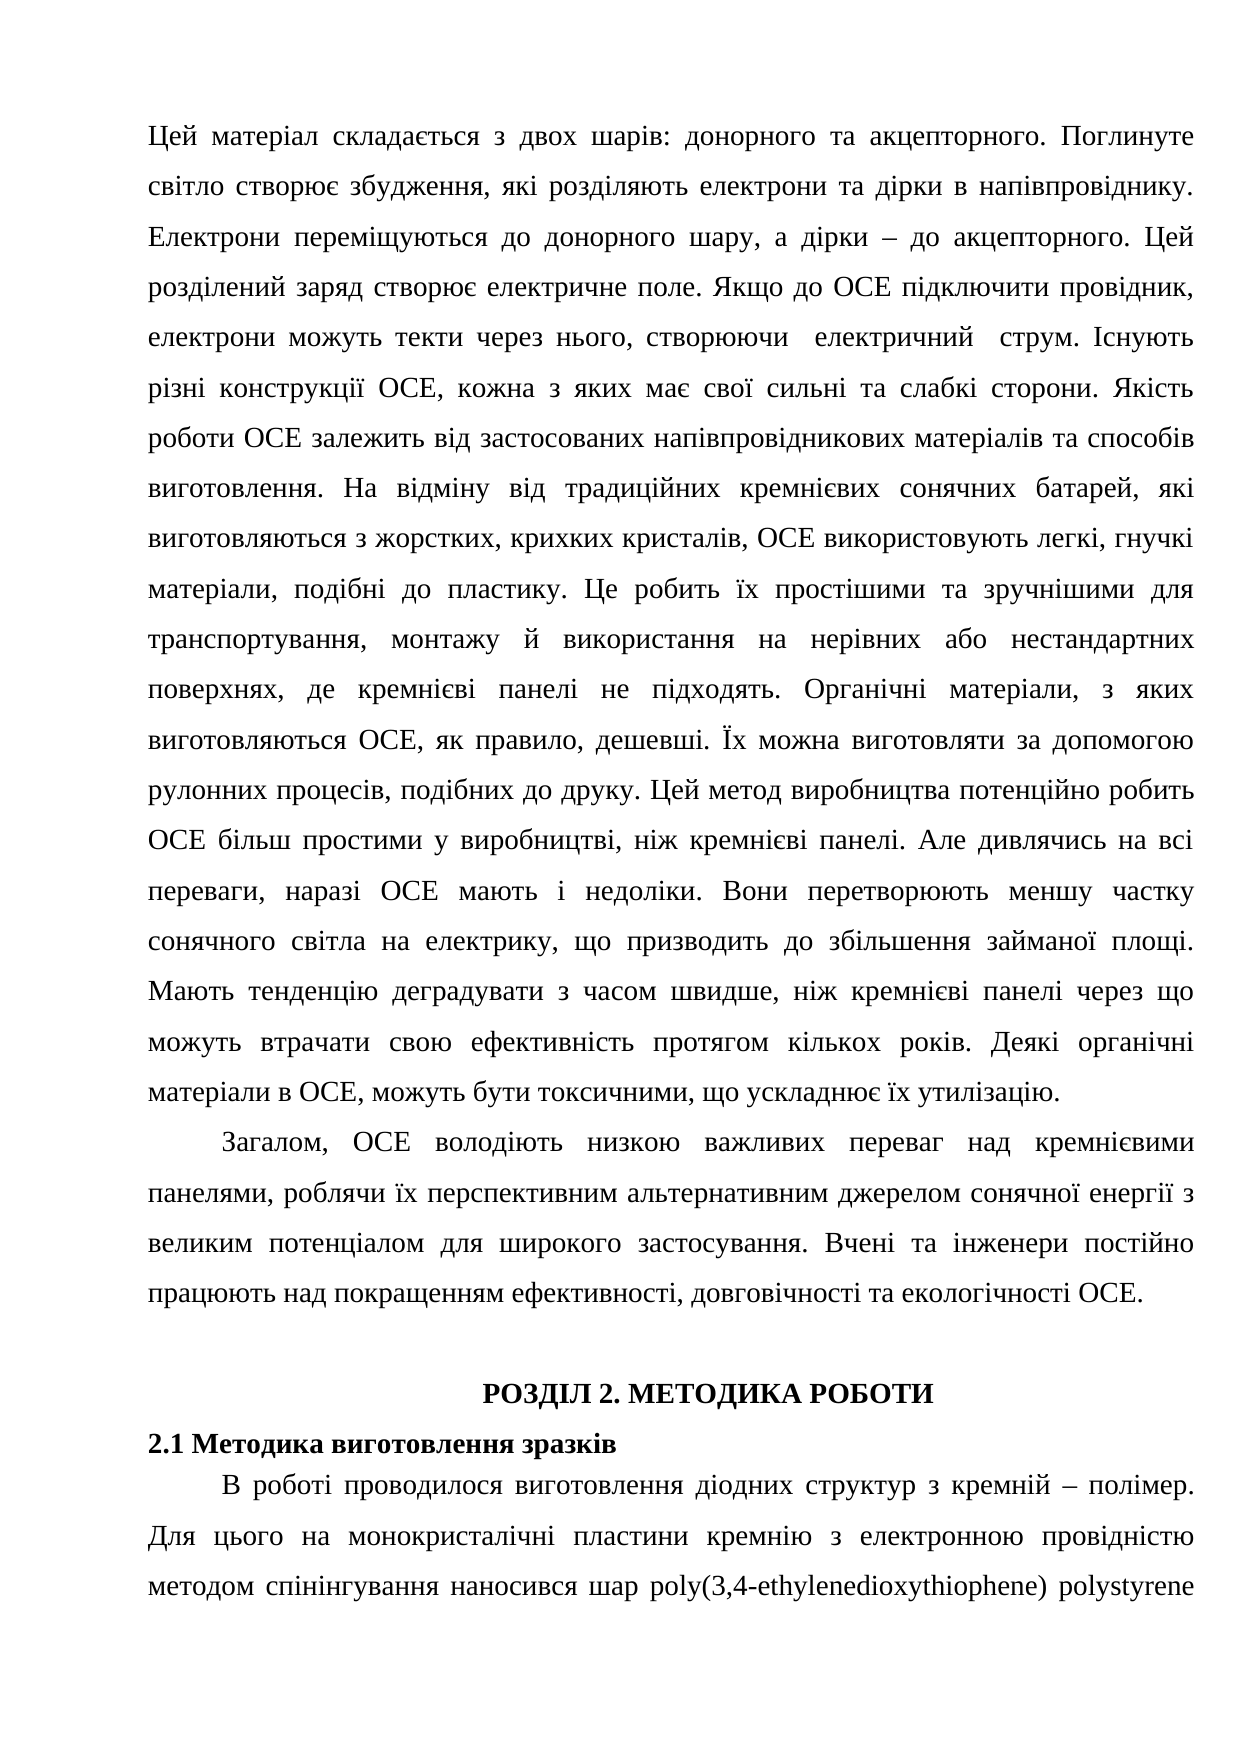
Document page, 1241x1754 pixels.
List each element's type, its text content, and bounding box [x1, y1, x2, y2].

text РОЗДІЛ 2. МЕТОДИКА РОБОТИ [148, 1376, 1195, 1409]
text Загалом, ОСЕ володіють низкою важливих переваг над кремнієвими панелями, роблячи їх перспективним альтернативним джерелом сонячної енергії з великим потенціалом для широкого застосування. Вчені та інженери постійно працюють над покращенням ефективності, довговічності та екологічності ОСЕ. [148, 1124, 1195, 1309]
subtitle 2.1 Методика виготовлення зразків [148, 1426, 1195, 1460]
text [148, 1467, 1195, 1602]
text Цей матеріал складається з двох шарів: донорного та акцепторного. Поглинуте світло створює збудження, які розділяють електрони та дірки в напівпровіднику. Електрони переміщуються до донорного шару, а дірки – до акцепторного. Цей розділений заряд створює електричне поле. Якщо до ОСЕ підключити провідник, електрони можуть текти через нього, створюючи електричний струм. Існують різні конструкції ОСЕ, кожна з яких має свої сильні та слабкі сторони. Якість роботи ОСЕ залежить від застосованих напівпровідникових матеріалів та способів виготовлення. На відміну від традиційних кремнієвих сонячних батарей, які виготовляються з жорстких, крихких кристалів, ОСЕ використовують легкі, гнучкі матеріали, подібні до пластику. Це робить їх простішими та зручнішими для транспортування, монтажу й використання на нерівних або нестандартних поверхнях, де кремнієві панелі не підходять. Органічні матеріали, з яких виготовляються ОСЕ, як правило, дешевші. Їх можна виготовляти за допомогою рулонних процесів, подібних до друку. Цей метод виробництва потенційно робить ОСЕ більш простими у виробництві, ніж кремнієві панелі. Але дивлячись на всі переваги, наразі ОСЕ мають і недоліки. Вони перетворюють меншу частку сонячного світла на електрику, що призводить до збільшення займаної площі. Мають тенденцію деградувати з часом швидше, ніж кремнієві панелі через що можуть втрачати свою ефективність протягом кількох років. Деякі органічні матеріали в ОСЕ, можуть бути токсичними, що ускладнює їх утилізацію. [148, 118, 1195, 1108]
